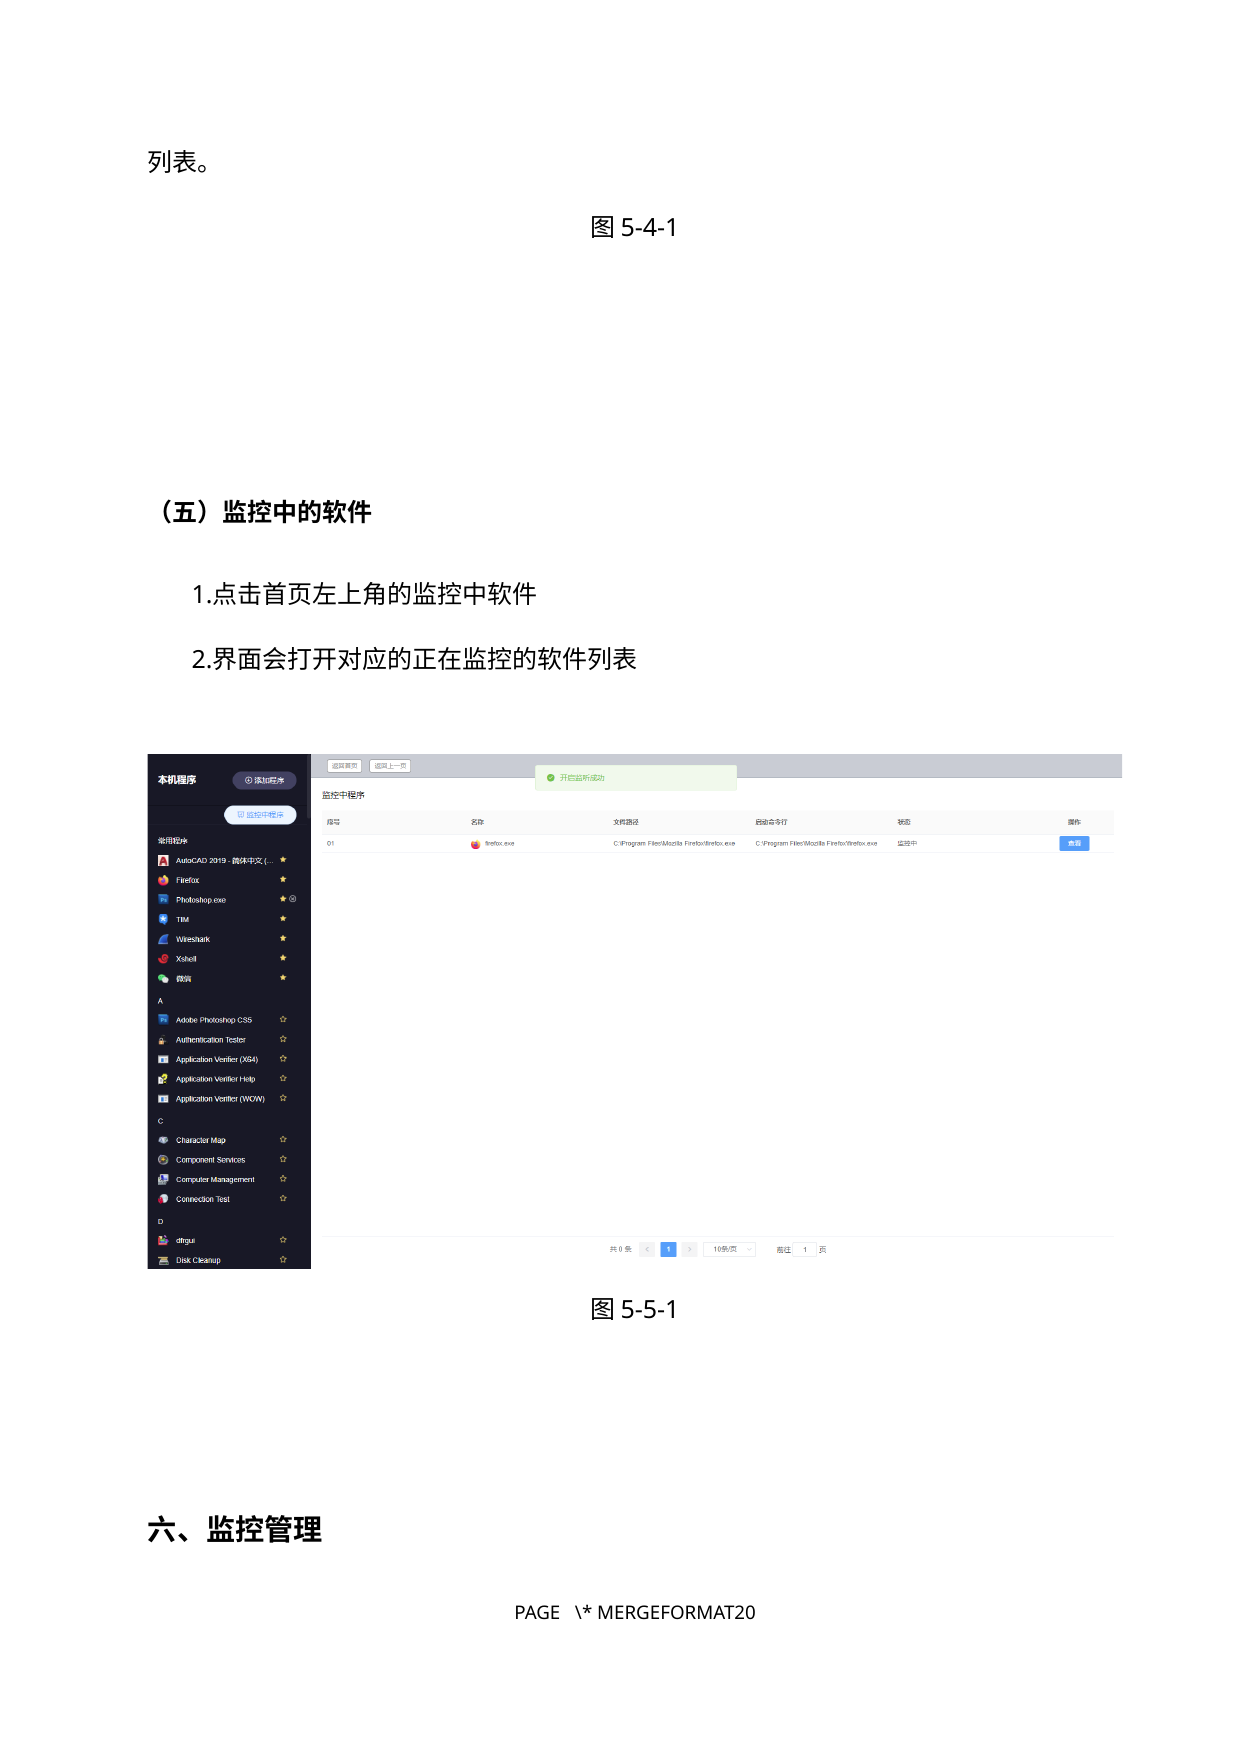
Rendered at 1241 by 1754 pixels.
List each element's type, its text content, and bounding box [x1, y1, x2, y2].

title 六、监控管理 [148, 1495, 1122, 1560]
text 1.点击首页左上角的监控中软件 [148, 560, 1122, 625]
text 3.详情页中将会显示软件的详细信息和监控状态，正在运行的软件会显示对应的进程列表。 [148, 128, 1122, 193]
text 图5-5-1 [148, 1275, 1122, 1340]
subtitle （五）监控中的软件 [148, 478, 1122, 543]
text 2.界面会打开对应的正在监控的软件列表 [148, 625, 1122, 690]
text 图5-4-1 [148, 193, 1122, 258]
picture [147, 754, 1123, 1269]
